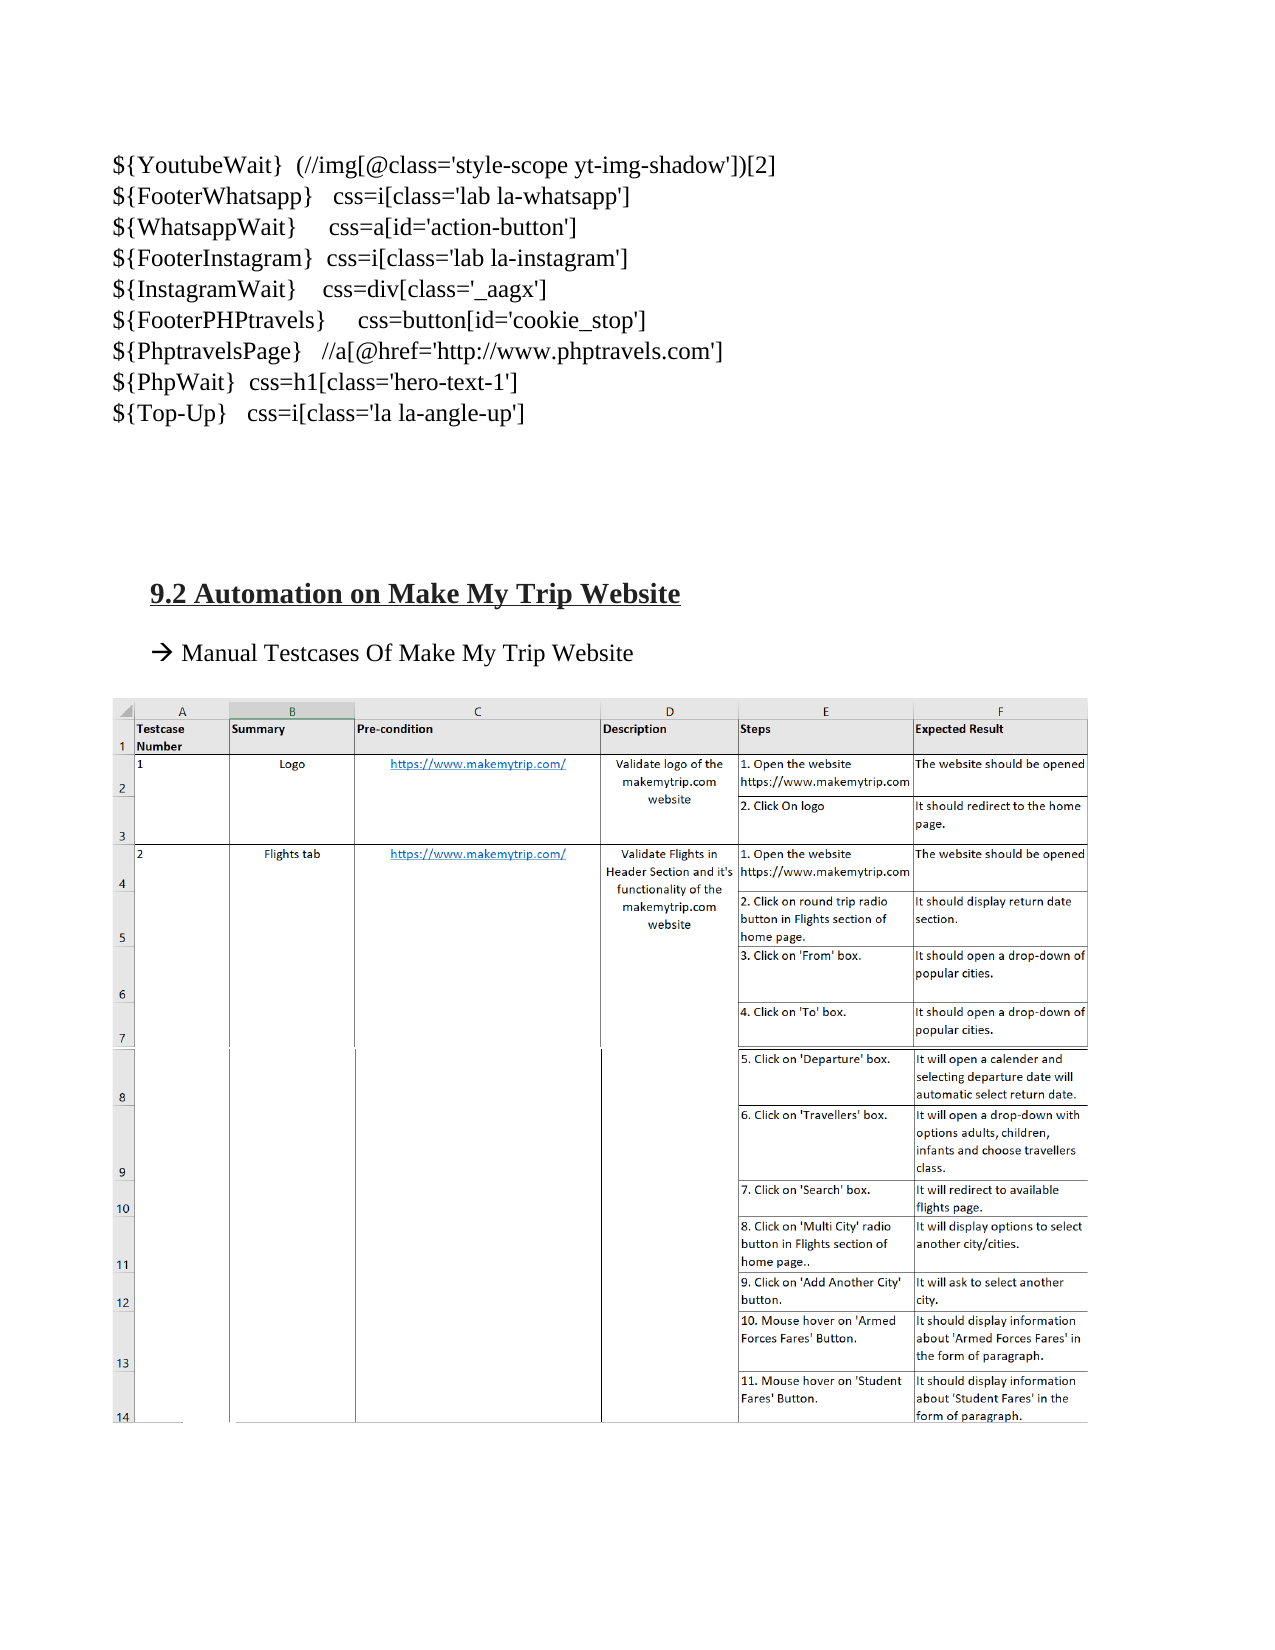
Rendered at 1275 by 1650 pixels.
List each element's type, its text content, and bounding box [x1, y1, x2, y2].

picture [112, 698, 1088, 1047]
text ${FooterPHPtravels} css=button[id='cookie_stop'] [112, 305, 1125, 334]
picture [112, 1049, 1088, 1423]
text ${InstagramWait} css=div[class='_aagx'] [112, 274, 1125, 303]
text ${Top-Up} css=i[class='la la-angle-up'] [112, 398, 1125, 427]
text Manual Testcases Of Make My Trip Website [112, 638, 1125, 666]
text ${WhatsappWait} css=a[id='action-button'] [112, 212, 1125, 241]
text ${PhpWait} css=h1[class='hero-text-1'] [112, 367, 1125, 396]
text ${FooterInstagram} css=i[class='lab la-instagram'] [112, 243, 1125, 272]
text ${YoutubeWait} (//img[@class='style-scope yt-img-shadow'])[2] [112, 150, 1125, 179]
text ${FooterWhatsapp} css=i[class='lab la-whatsapp'] [112, 181, 1125, 210]
text ${PhptravelsPage} //a[@href='http://www.phptravels.com'] [112, 336, 1125, 365]
text 9.2 Automation on Make My Trip Website [150, 576, 1125, 609]
